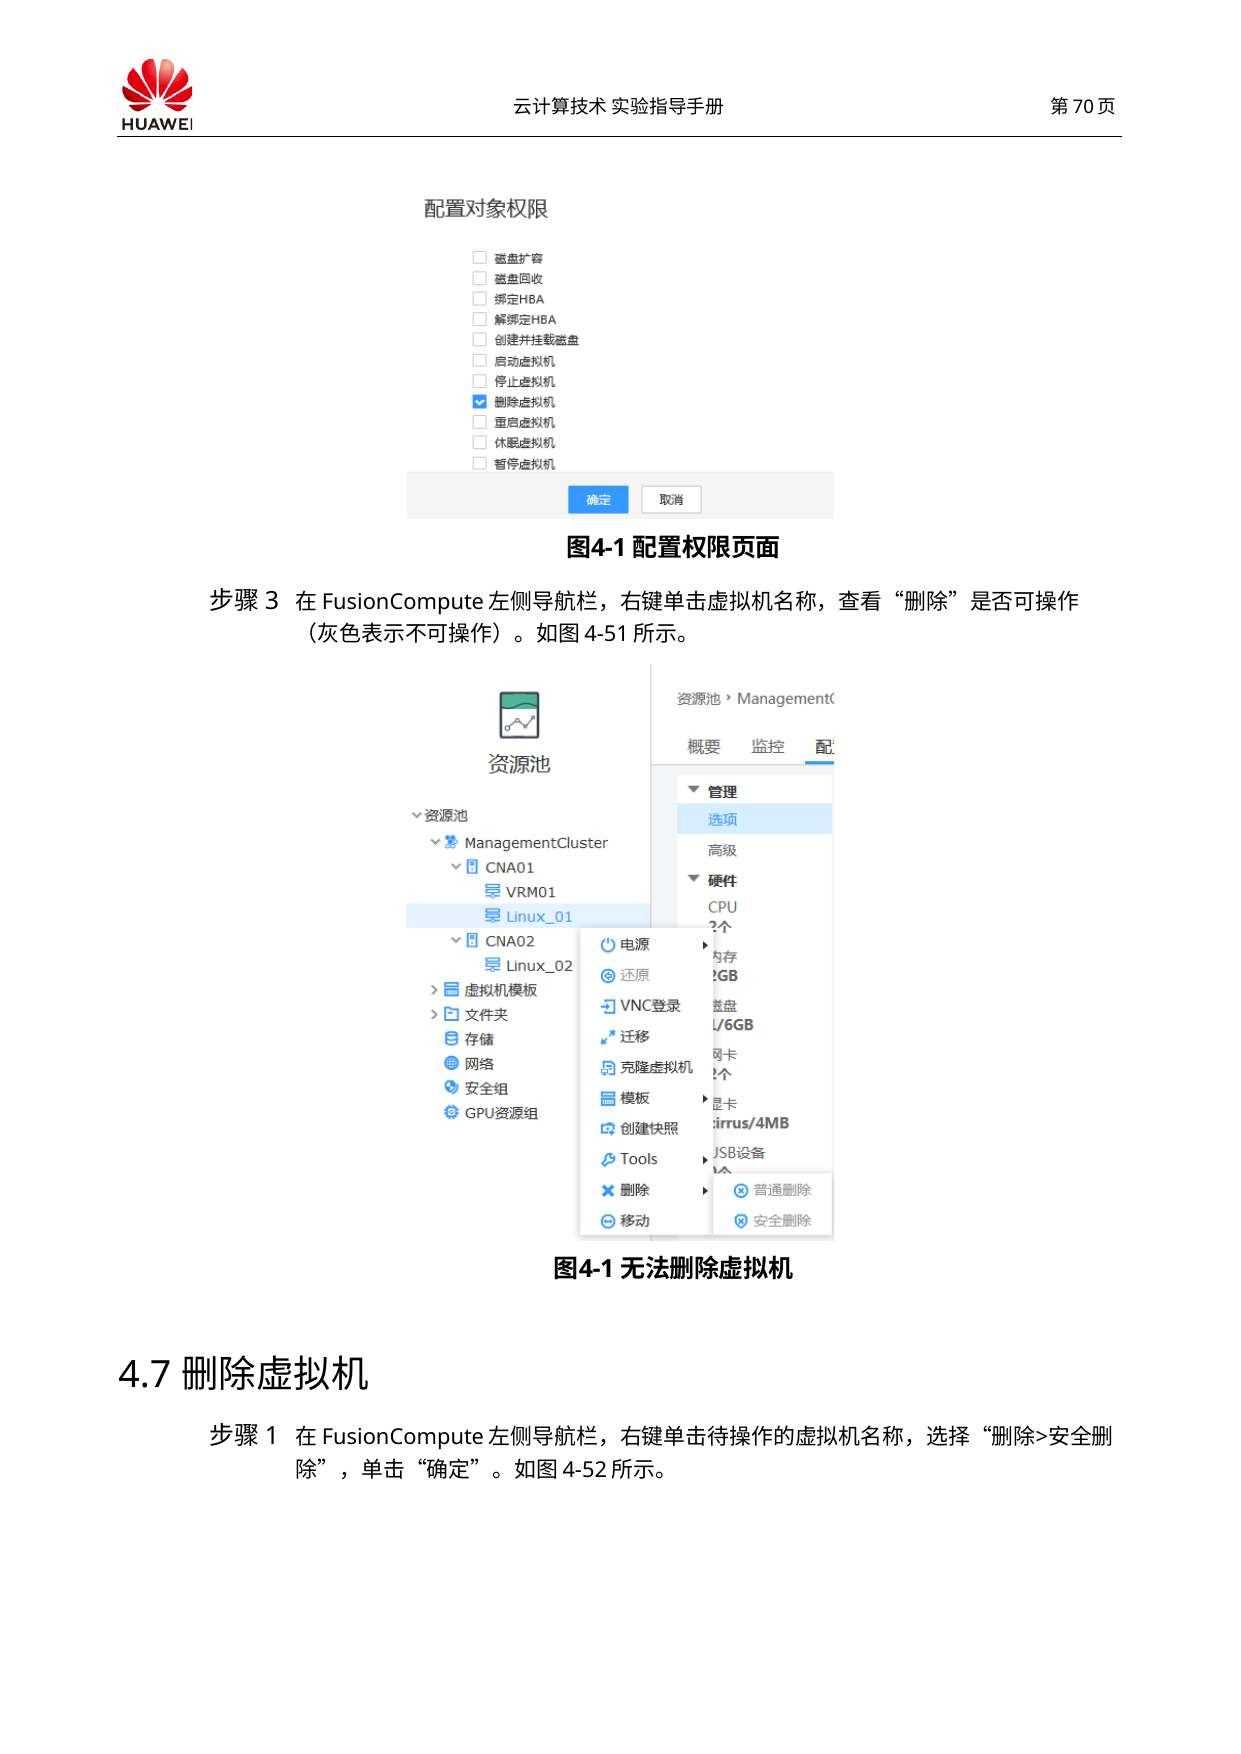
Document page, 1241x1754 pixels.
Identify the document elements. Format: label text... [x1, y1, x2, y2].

picture [122, 59, 193, 130]
text 配置权限页面 [224, 527, 1122, 563]
text 在FusionCompute左侧导航栏，右键单击虚拟机名称，查看“删除”是否可操作（灰色表示不可操作）。如图4-51所示。 [279, 580, 1122, 648]
subtitle 删除虚拟机 [118, 1348, 1122, 1399]
text 无法删除虚拟机 [224, 1249, 1122, 1285]
text 在FusionCompute左侧导航栏，右键单击待操作的虚拟机名称，选择“删除>安全删除”，单击“确定”。如图4-52所示。 [279, 1415, 1122, 1483]
